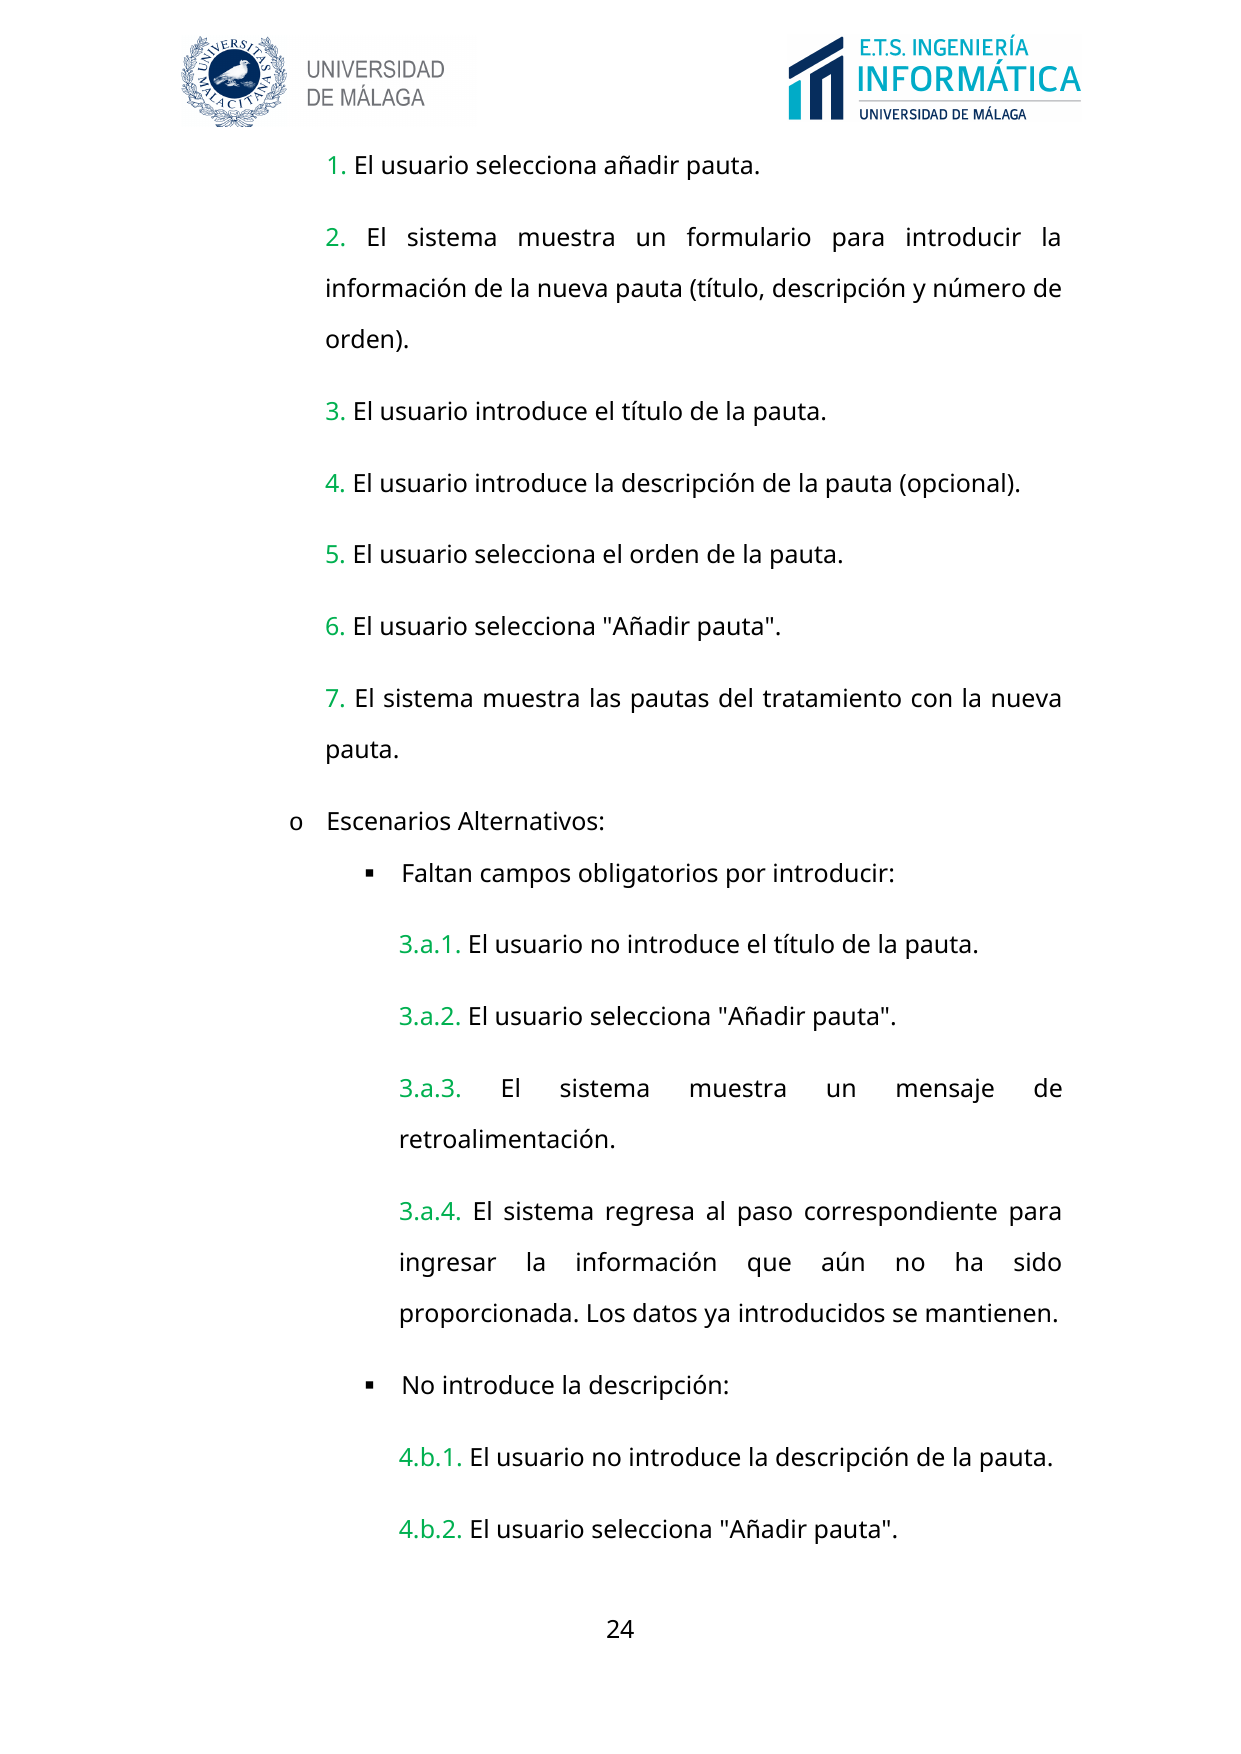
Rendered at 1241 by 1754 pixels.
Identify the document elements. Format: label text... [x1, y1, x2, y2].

text 3.a.2. El usuario selecciona "Añadir pauta". [398, 999, 1063, 1033]
text 3.a.4. El sistema regresa al paso correspondiente para ingresar la información que aún no ha sido proporcionada. Los datos ya introducidos se mantienen. [398, 1194, 1063, 1330]
list Faltan campos obligatorios por introducir: [363, 855, 1063, 889]
picture [786, 34, 1083, 122]
picture [180, 35, 477, 127]
text 3.a.3. El sistema muestra un mensaje de retroalimentación. [398, 1071, 1063, 1156]
text 6. El usuario selecciona "Añadir pauta". [325, 609, 1063, 643]
text 2. El sistema muestra un formulario para introducir la información de la nueva pauta (título, descripción y número de orden). [325, 219, 1063, 356]
list Escenarios Alternativos: [288, 804, 1063, 838]
text 4. El usuario introduce la descripción de la pauta (opcional). [325, 465, 1063, 499]
text 5. El usuario selecciona el orden de la pauta. [325, 537, 1063, 571]
list No introduce la descripción: [363, 1368, 1063, 1402]
text 7. El sistema muestra las pautas del tratamiento con la nueva pauta. [325, 681, 1063, 766]
text 3.a.1. El usuario no introduce el título de la pauta. [398, 927, 1063, 961]
text 3. El usuario introduce el título de la pauta. [325, 393, 1063, 427]
list 1. El usuario selecciona añadir pauta. [326, 148, 1063, 182]
text 4.b.2. El usuario selecciona "Añadir pauta". [398, 1511, 1063, 1546]
text 4.b.1. El usuario no introduce la descripción de la pauta. [398, 1439, 1063, 1474]
